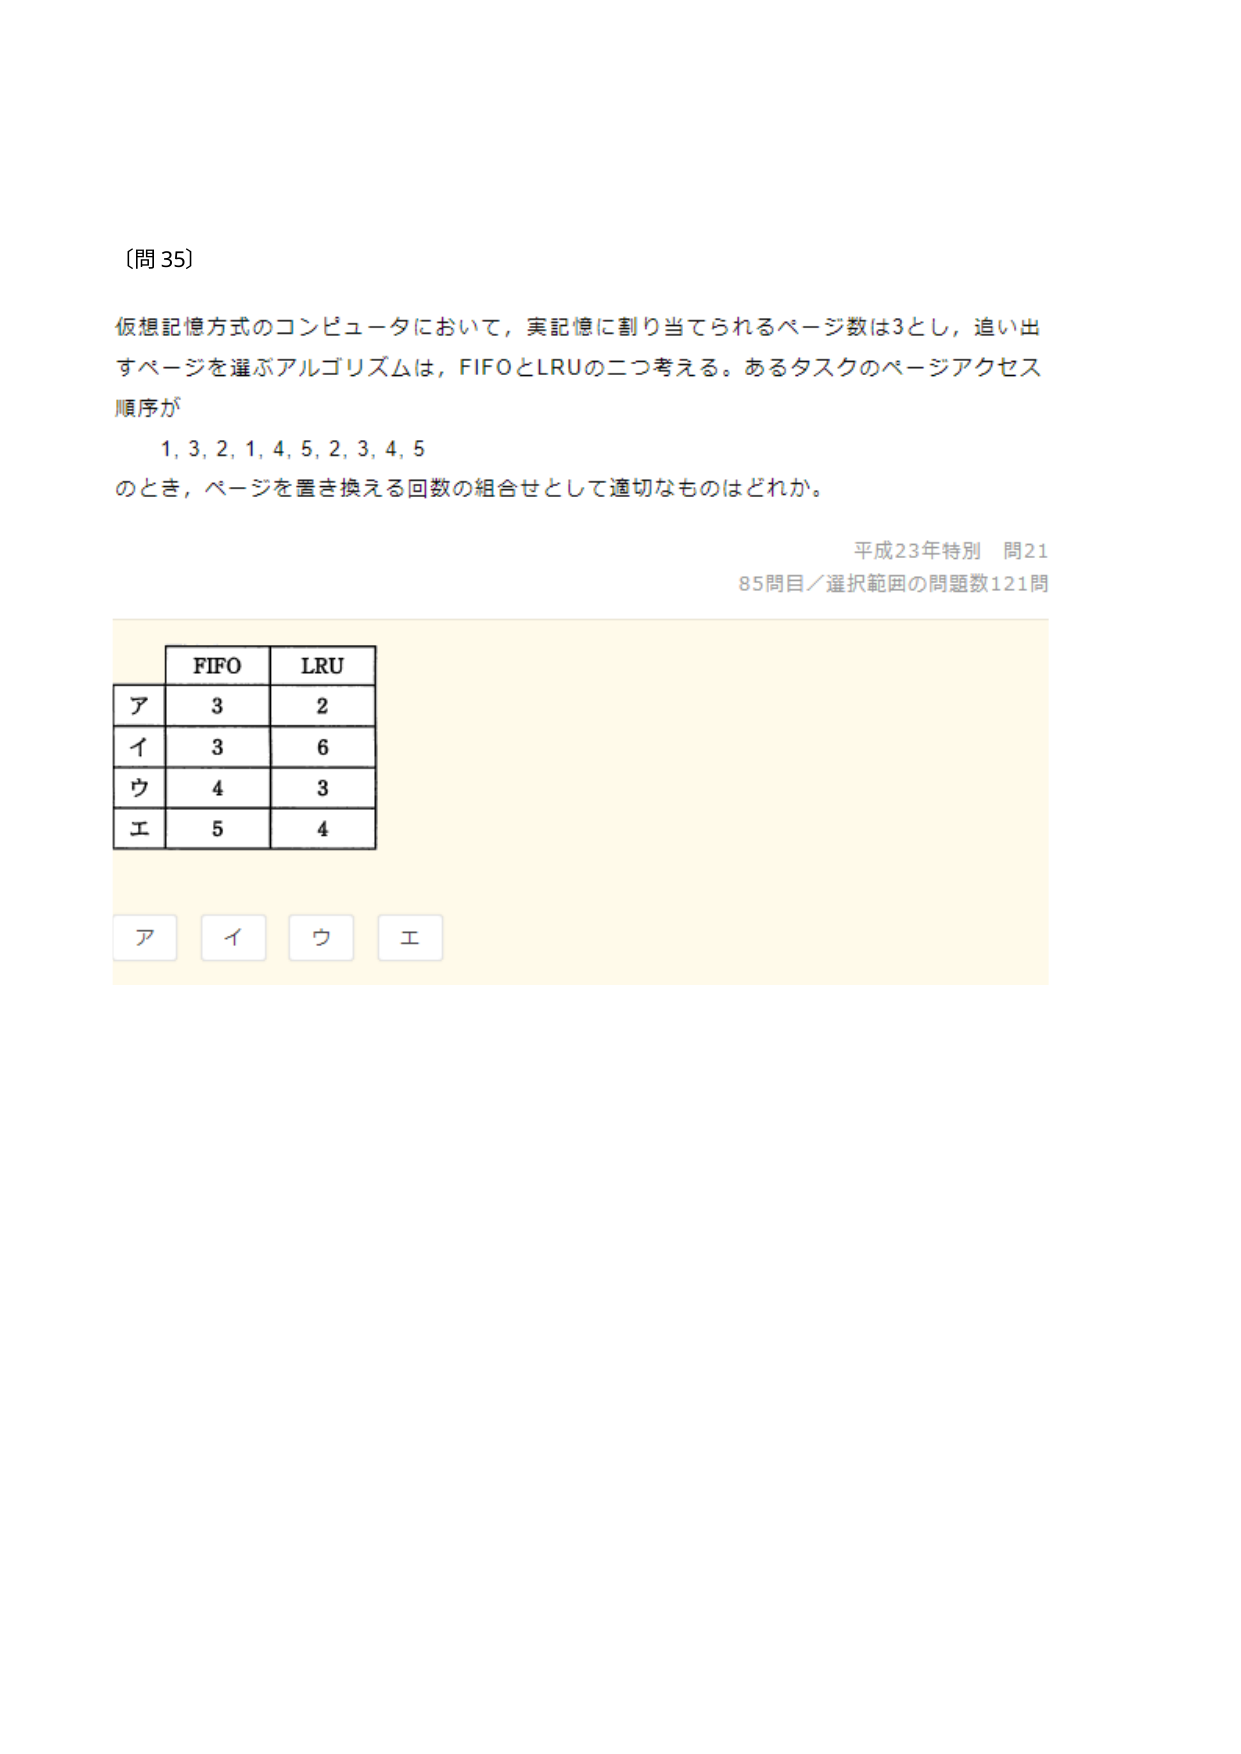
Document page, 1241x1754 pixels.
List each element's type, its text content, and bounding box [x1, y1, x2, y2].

picture [112, 314, 1049, 985]
text 〔問35〕 [112, 239, 1128, 277]
